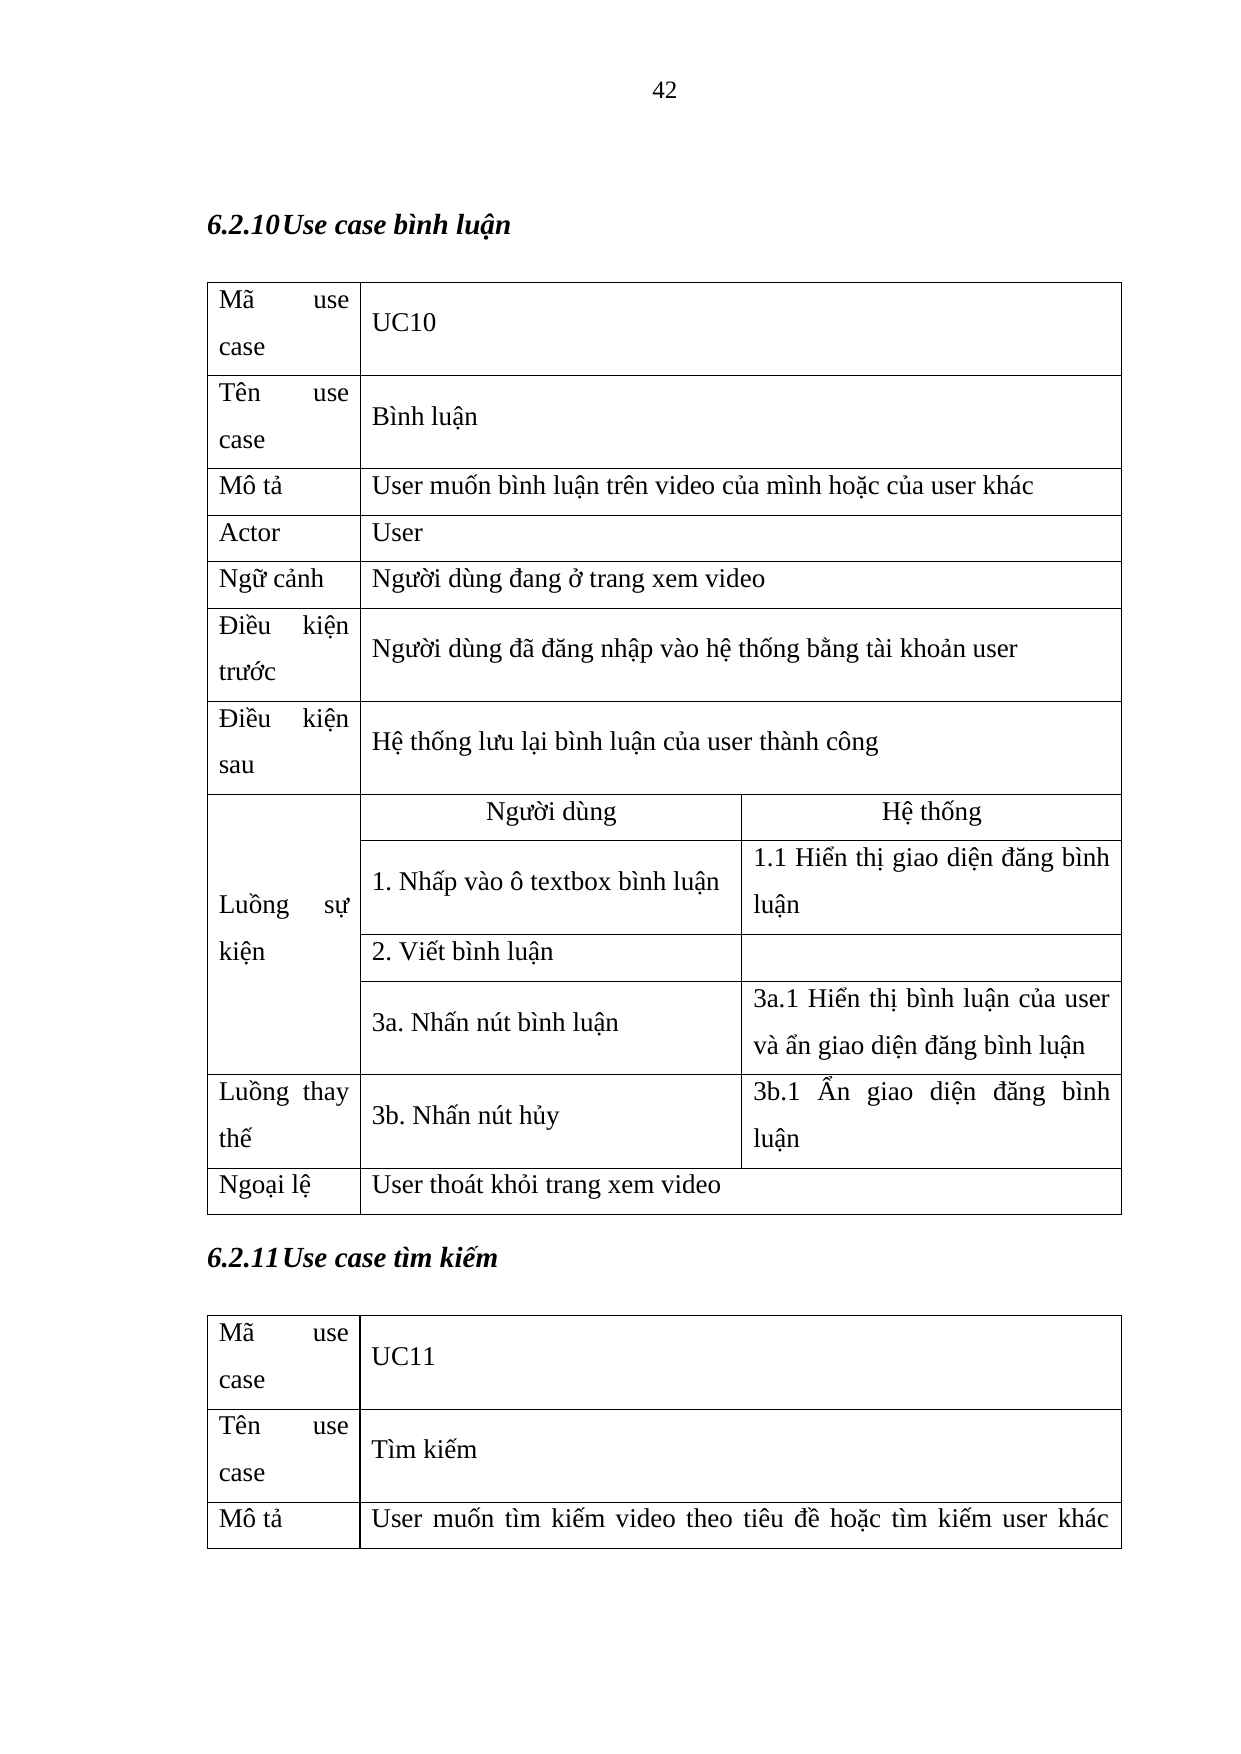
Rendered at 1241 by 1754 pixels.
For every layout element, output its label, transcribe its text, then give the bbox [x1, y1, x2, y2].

table_cell 1. Nhấp vào ô textbox bình luận [361, 841, 741, 933]
table_cell Mô tả [208, 469, 360, 515]
table_cell Tìm kiếm [361, 1410, 1121, 1502]
table_cell Điều kiện trước [208, 609, 360, 701]
table_cell Hệ thống [742, 795, 1121, 840]
table_cell 3b.1 Ẩn giao diện đăng bình luận [742, 1075, 1121, 1167]
table_cell Điều kiện sau [208, 702, 360, 794]
table_cell 2. Viết bình luận [361, 935, 741, 981]
table_header UC10 [361, 283, 1121, 375]
table_cell Ngữ cảnh [208, 562, 360, 608]
list Use case tìm kiếm [207, 1240, 1122, 1273]
table_header UC11 [361, 1316, 1121, 1408]
table_cell Người dùng đang ở trang xem video [361, 562, 1121, 608]
table_cell User thoát khỏi trang xem video [361, 1169, 1121, 1214]
table_cell Hệ thống lưu lại bình luận của user thành công [361, 702, 1121, 794]
table_cell User muốn bình luận trên video của mình hoặc của user khác [361, 469, 1121, 515]
table_cell Ngoại lệ [208, 1169, 360, 1214]
table_header Mã use case [208, 283, 360, 375]
table_cell 3a.1 Hiển thị bình luận của user và ẩn giao diện đăng bình luận [742, 982, 1121, 1074]
table_header Mã use case [208, 1316, 359, 1408]
table_cell Actor [208, 516, 360, 561]
table_cell [742, 935, 1121, 981]
table_cell Người dùng [361, 795, 741, 840]
table_cell 3a. Nhấn nút bình luận [361, 982, 741, 1074]
table_cell Người dùng đã đăng nhập vào hệ thống bằng tài khoản user [361, 609, 1121, 701]
table_cell Luồng sự kiện [208, 795, 360, 1074]
list Use case bình luận [207, 207, 1122, 240]
table_cell 1.1 Hiển thị giao diện đăng bình luận [742, 841, 1121, 933]
table_cell Luồng thay thế [208, 1075, 360, 1167]
table_cell Bình luận [361, 376, 1121, 468]
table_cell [361, 1503, 1121, 1548]
table_cell Mô tả [208, 1503, 359, 1548]
table_cell User [361, 516, 1121, 561]
table_cell Tên use case [208, 376, 360, 468]
table_cell 3b. Nhấn nút hủy [361, 1075, 741, 1167]
table_cell Tên use case [208, 1410, 359, 1502]
